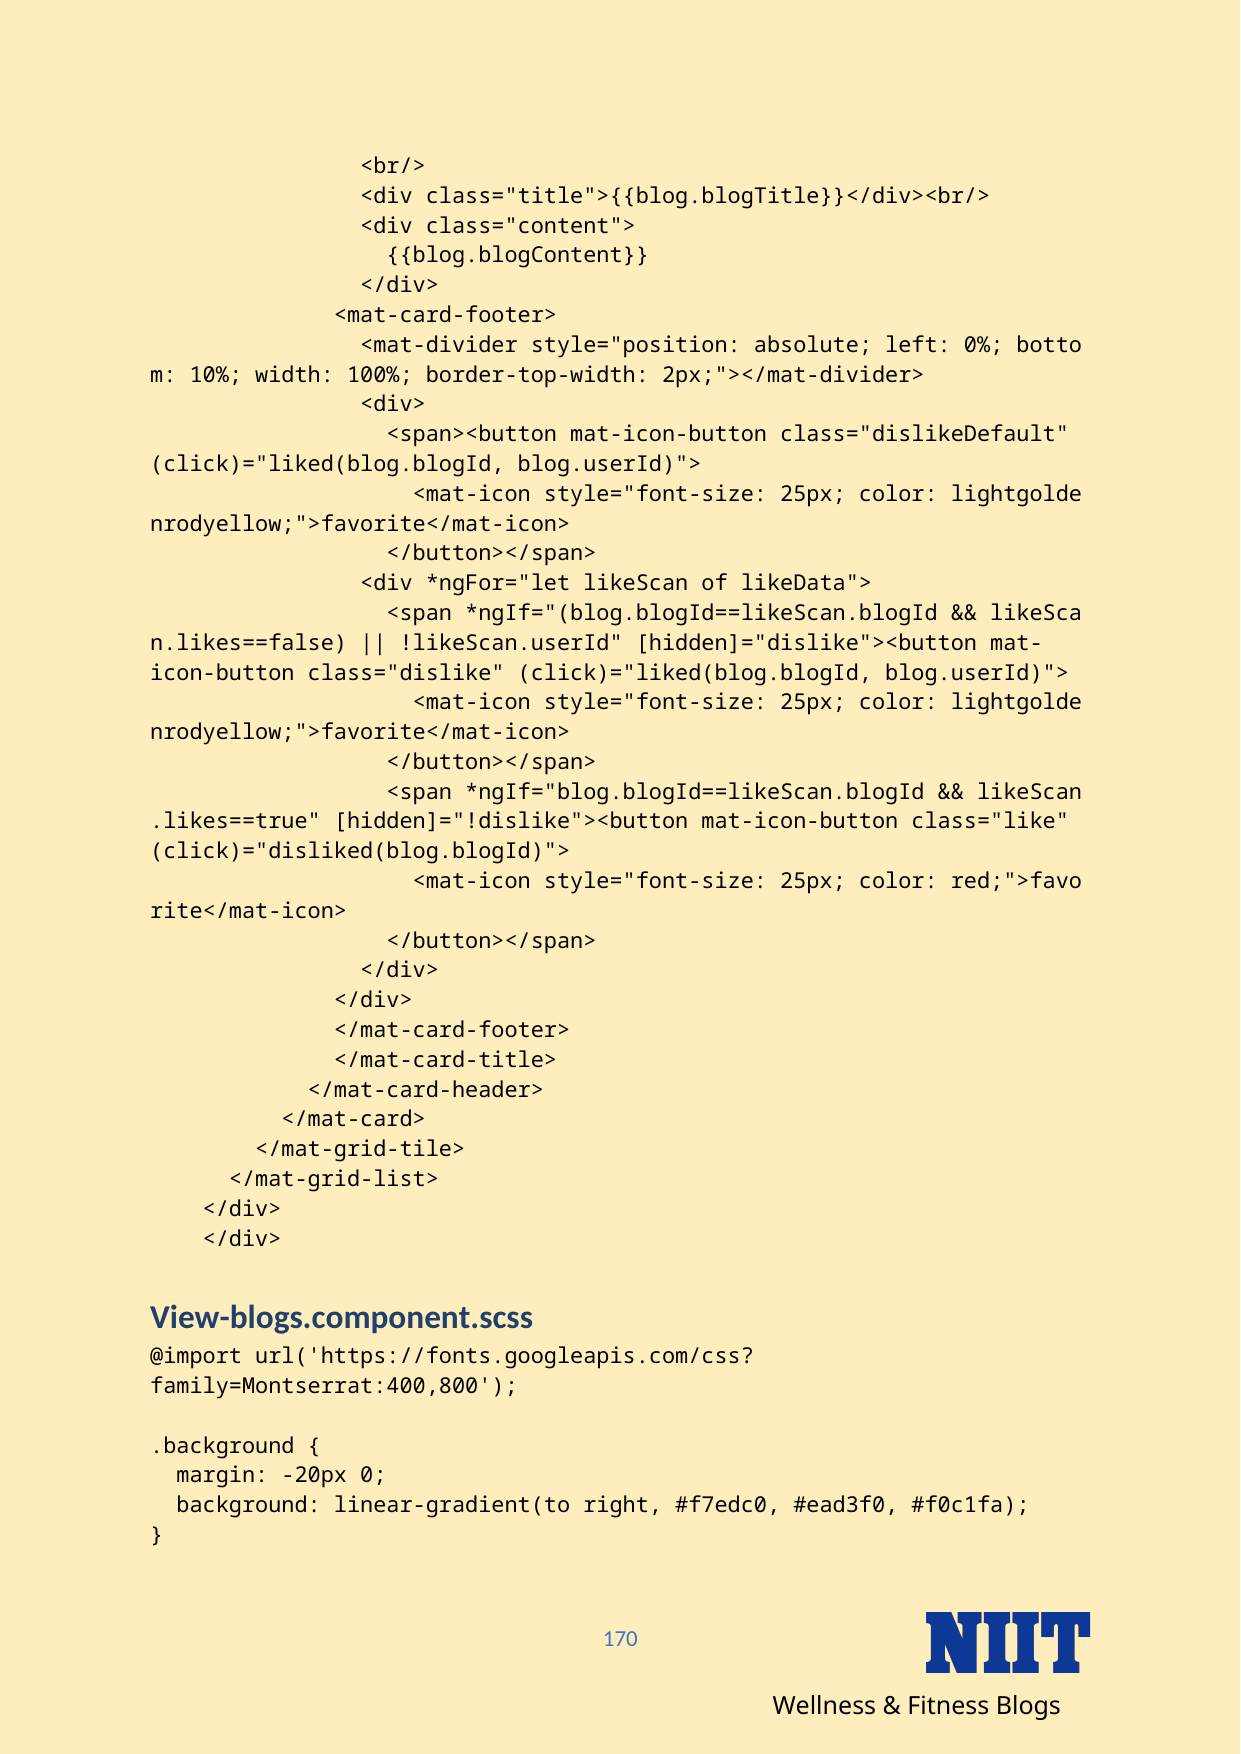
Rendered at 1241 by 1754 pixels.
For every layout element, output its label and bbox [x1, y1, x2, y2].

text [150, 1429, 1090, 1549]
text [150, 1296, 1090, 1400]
picture [926, 1612, 1091, 1673]
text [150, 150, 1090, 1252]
